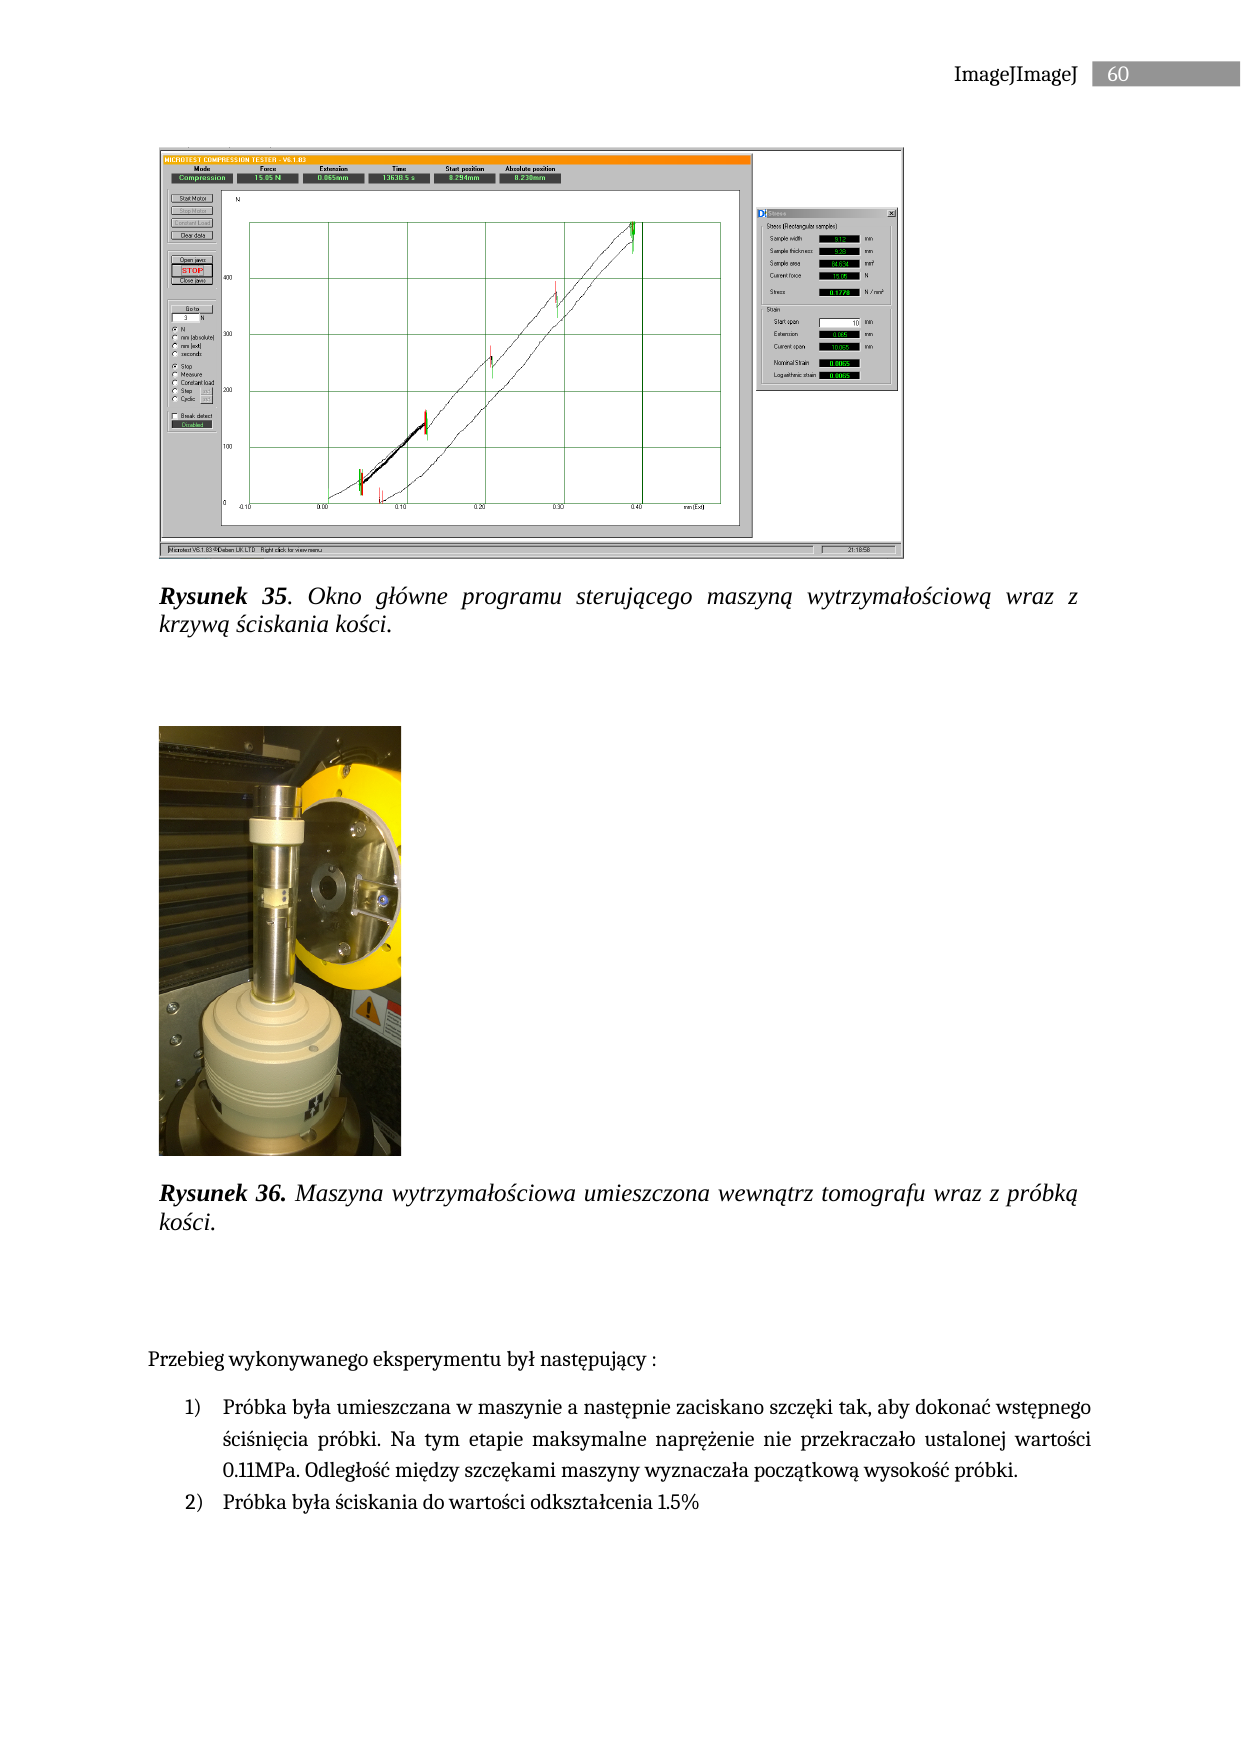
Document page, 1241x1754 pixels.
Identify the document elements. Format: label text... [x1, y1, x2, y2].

text Przebieg wykonywanego eksperymentu był następujący : [148, 1347, 1092, 1372]
list Próbka była ściskania do wartości odkształcenia 1.5% [185, 1489, 1092, 1515]
table_header Rysunek 36. Maszyna wytrzymałościowa umieszczona wewnątrz tomografu wraz z próbką kości. [148, 727, 1092, 1299]
picture [158, 726, 402, 1156]
list Próbka była umieszczana w maszynie a następnie zaciskano szczęki tak, aby dokonać wstępnego ściśnięcia próbki. Na tym etapie maksymalne naprężenie nie przekraczało ustalonej wartości 0.11MPa. Odległość między szczękami maszyny wyznaczała początkową wysokość próbki. [185, 1395, 1092, 1483]
picture [158, 147, 904, 559]
table_header Rysunek 35. Okno główne programu sterującego maszyną wytrzymałościową wraz z krzywą ściskania kości. [148, 148, 1092, 679]
